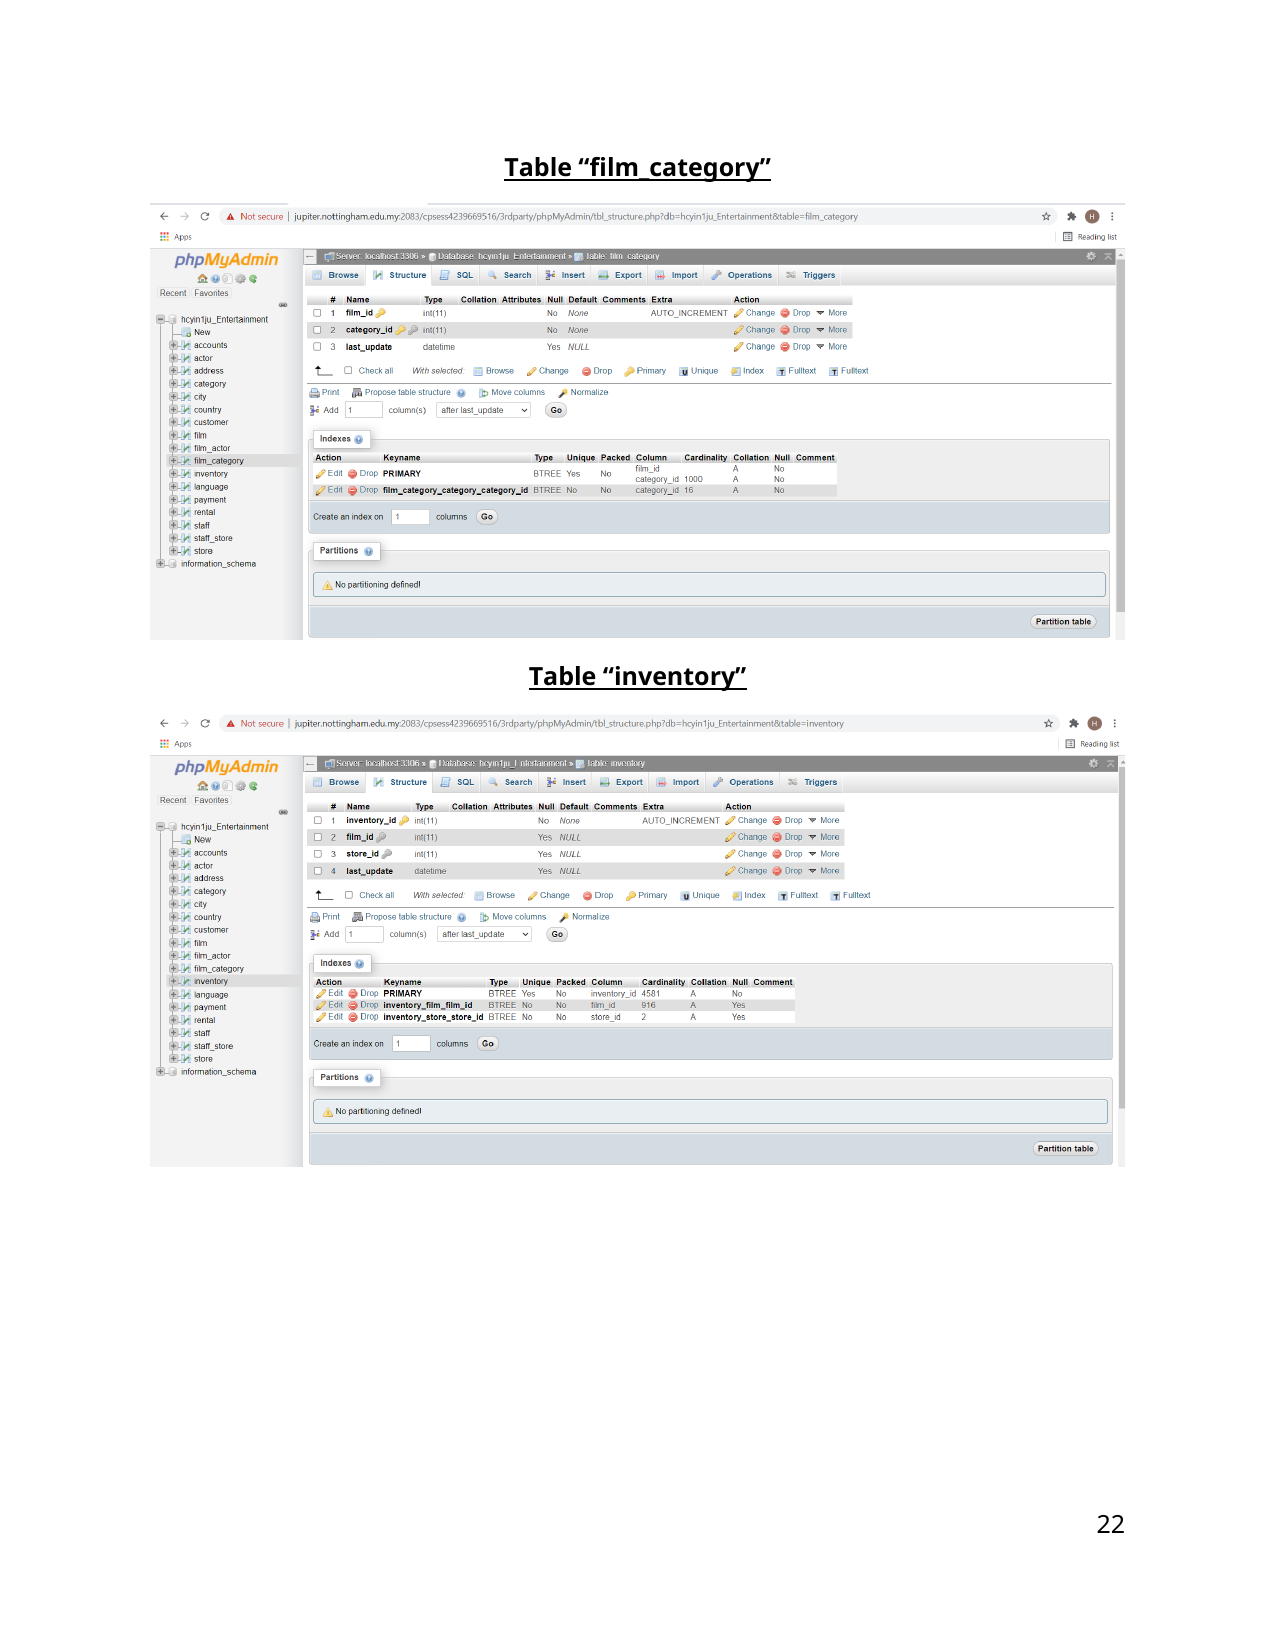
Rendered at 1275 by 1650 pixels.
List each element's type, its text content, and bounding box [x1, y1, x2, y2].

picture [150, 712, 1125, 1167]
picture [150, 203, 1125, 640]
text Table “inventory” [150, 659, 1125, 693]
text Table “film_category” [150, 150, 1125, 184]
